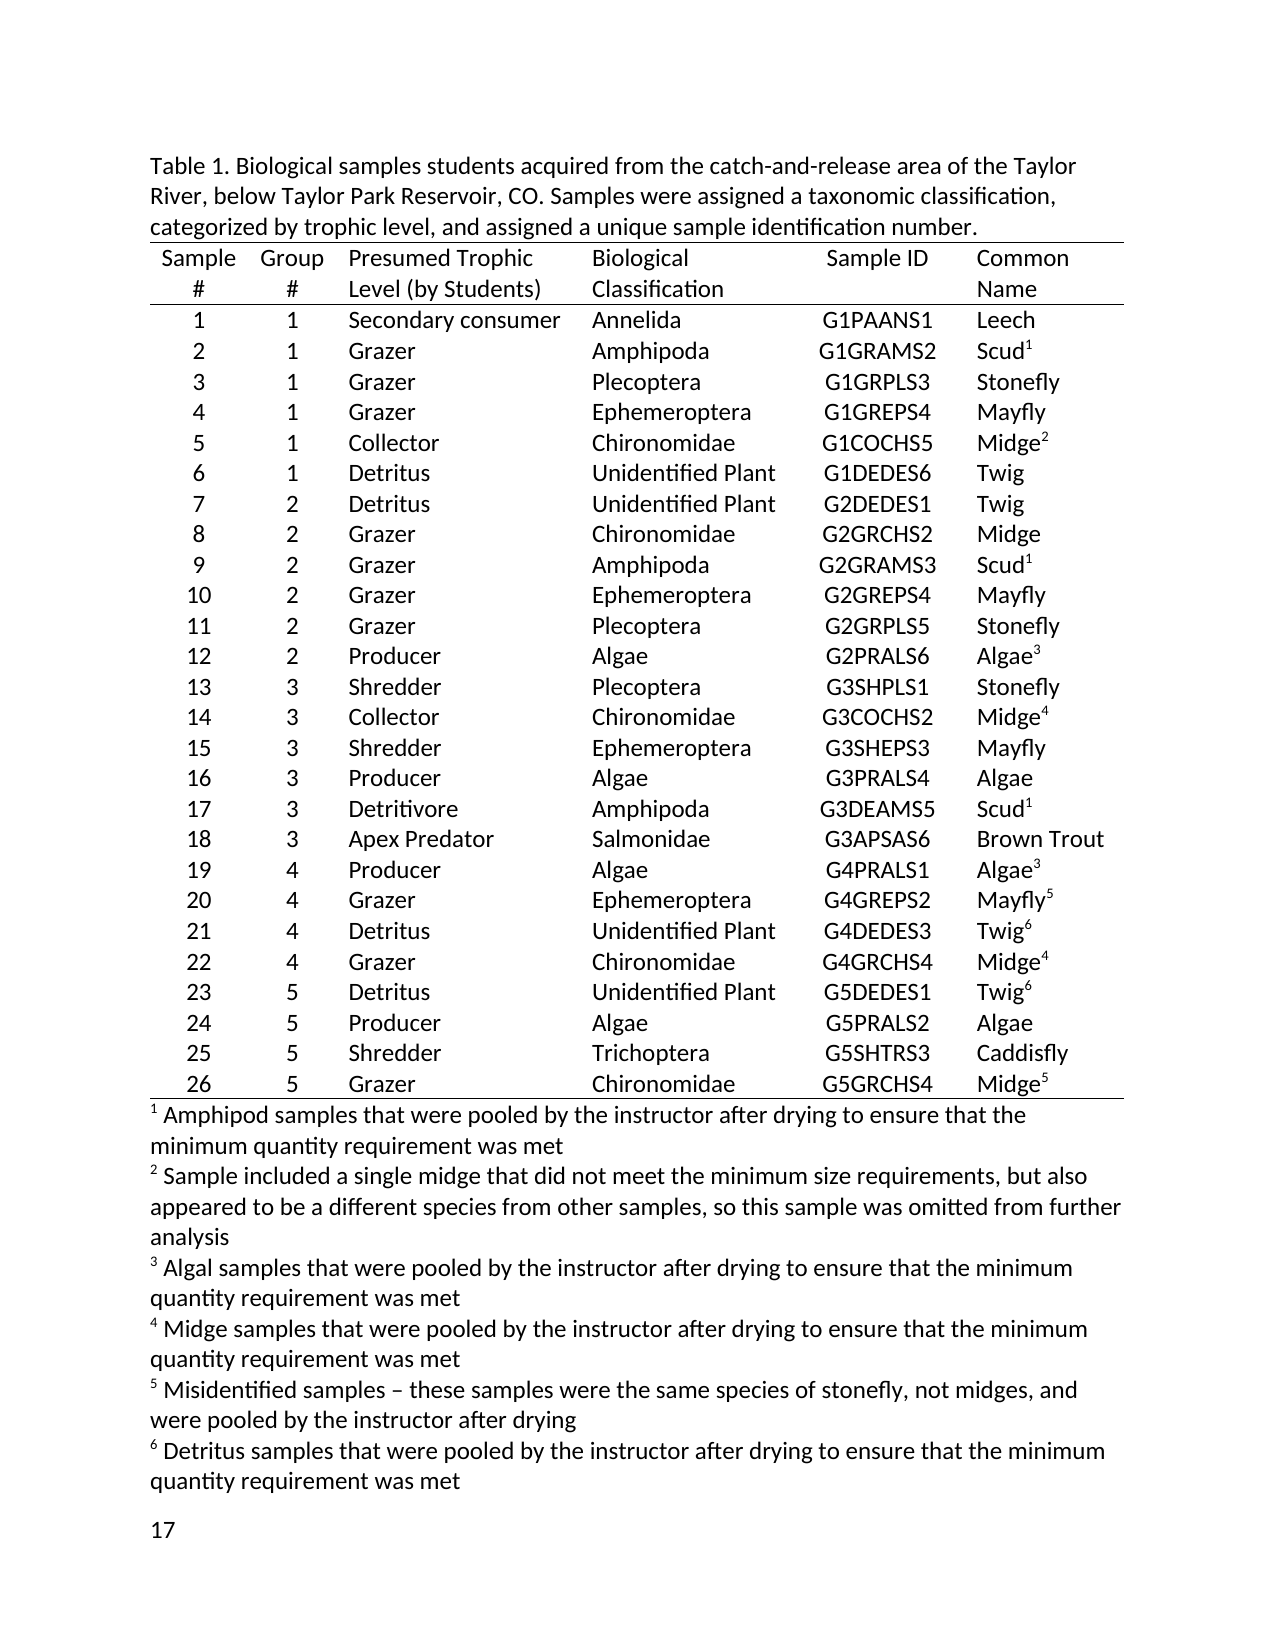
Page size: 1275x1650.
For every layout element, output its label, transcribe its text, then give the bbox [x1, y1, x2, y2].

table_cell G3COCHS2 [790, 701, 965, 732]
table_header Biological Classification [581, 243, 789, 304]
table_cell G3SHEPS3 [790, 732, 965, 762]
table_cell Twig6 [965, 976, 1124, 1007]
table_cell Ephemeroptera [581, 885, 789, 915]
table_cell Algae [581, 1007, 789, 1037]
table_cell G1DEDES6 [790, 457, 965, 488]
table_cell Mayfly [965, 396, 1124, 427]
table_cell Grazer [337, 518, 581, 549]
table_cell 23 [150, 976, 247, 1007]
table_cell G2PRALS6 [790, 640, 965, 671]
table_header Group # [248, 243, 337, 304]
table_cell Shredder [337, 671, 581, 701]
table_cell Midge4 [965, 946, 1124, 976]
table_cell Grazer [337, 610, 581, 640]
table_cell G4GRCHS4 [790, 946, 965, 976]
table_cell Detritus [337, 915, 581, 946]
table_cell G2GREPS4 [790, 579, 965, 610]
table_cell G2GRAMS3 [790, 549, 965, 579]
text 2 Sample included a single midge that did not meet the minimum size requirements, but also appeared to be a different species from other samples, so this sample was omitted from further analysis [150, 1160, 1125, 1252]
table_cell Shredder [337, 732, 581, 762]
text 5 Misidentified samples – these samples were the same species of stonefly, not midges, and were pooled by the instructor after drying [150, 1374, 1125, 1435]
table_cell G5PRALS2 [790, 1007, 965, 1037]
table_cell Detritus [337, 976, 581, 1007]
table_cell 3 [248, 732, 337, 762]
table_cell Grazer [337, 885, 581, 915]
table_cell 1 [248, 305, 337, 335]
table_header Common Name [965, 243, 1124, 304]
table_cell 2 [248, 549, 337, 579]
table_cell Ephemeroptera [581, 732, 789, 762]
table_cell G4GREPS2 [790, 885, 965, 915]
table_cell G4DEDES3 [790, 915, 965, 946]
table_cell G1GRAMS2 [790, 335, 965, 366]
table_cell G1COCHS5 [790, 427, 965, 457]
table_cell Salmonidae [581, 824, 789, 854]
table_cell 16 [150, 763, 247, 793]
table_cell 18 [150, 824, 247, 854]
table_cell Scud1 [965, 335, 1124, 366]
table_cell 4 [248, 854, 337, 884]
table_cell G3DEAMS5 [790, 793, 965, 823]
table_cell 20 [150, 885, 247, 915]
table_cell G1GRPLS3 [790, 366, 965, 396]
table_cell Detritus [337, 457, 581, 488]
table_cell 10 [150, 579, 247, 610]
table_cell G5SHTRS3 [790, 1037, 965, 1068]
table_cell Midge5 [965, 1068, 1124, 1098]
table_cell Producer [337, 854, 581, 884]
table_header Presumed Trophic Level (by Students) [337, 243, 581, 304]
table_cell Unidentified Plant [581, 457, 789, 488]
text 4 Midge samples that were pooled by the instructor after drying to ensure that the minimum quantity requirement was met [150, 1313, 1125, 1374]
table_cell Midge2 [965, 427, 1124, 457]
table_header Sample ID [790, 243, 965, 304]
table_cell 3 [248, 701, 337, 732]
table_cell 3 [248, 824, 337, 854]
table_cell Plecoptera [581, 610, 789, 640]
table_cell Chironomidae [581, 518, 789, 549]
table_cell 1 [248, 427, 337, 457]
table_cell G5DEDES1 [790, 976, 965, 1007]
table_cell Scud1 [965, 793, 1124, 823]
table_cell Grazer [337, 1068, 581, 1098]
table_cell Unidentified Plant [581, 488, 789, 518]
table_cell Chironomidae [581, 701, 789, 732]
table_cell Twig6 [965, 915, 1124, 946]
table_cell Algae3 [965, 640, 1124, 671]
table_cell Chironomidae [581, 1068, 789, 1098]
table_cell Twig [965, 488, 1124, 518]
table_cell Grazer [337, 549, 581, 579]
table_cell 19 [150, 854, 247, 884]
table_cell Producer [337, 1007, 581, 1037]
table_cell 2 [248, 610, 337, 640]
table_cell 25 [150, 1037, 247, 1068]
table_cell Grazer [337, 335, 581, 366]
table_cell Chironomidae [581, 946, 789, 976]
table_cell Plecoptera [581, 366, 789, 396]
table_cell 22 [150, 946, 247, 976]
table_cell Algae [581, 763, 789, 793]
table_cell G4PRALS1 [790, 854, 965, 884]
table_cell 2 [248, 579, 337, 610]
table_cell Midge [965, 518, 1124, 549]
table_cell G1PAANS1 [790, 305, 965, 335]
table_cell Detritus [337, 488, 581, 518]
table_cell 8 [150, 518, 247, 549]
table_cell Shredder [337, 1037, 581, 1068]
table_cell Unidentified Plant [581, 976, 789, 1007]
table_cell Collector [337, 701, 581, 732]
table_cell G3PRALS4 [790, 763, 965, 793]
table_cell 11 [150, 610, 247, 640]
table_cell 1 [248, 335, 337, 366]
table_cell Caddisfly [965, 1037, 1124, 1068]
table_cell 1 [248, 366, 337, 396]
table_cell Stonefly [965, 671, 1124, 701]
table_cell Stonefly [965, 366, 1124, 396]
table_cell Apex Predator [337, 824, 581, 854]
table_cell Algae [965, 1007, 1124, 1037]
table_cell Algae [581, 854, 789, 884]
table_cell 6 [150, 457, 247, 488]
table_cell Grazer [337, 579, 581, 610]
table_cell Twig [965, 457, 1124, 488]
table_cell Brown Trout [965, 824, 1124, 854]
table_cell Grazer [337, 946, 581, 976]
table_cell 4 [248, 915, 337, 946]
table_cell G1GREPS4 [790, 396, 965, 427]
table_cell G3SHPLS1 [790, 671, 965, 701]
table_cell 2 [150, 335, 247, 366]
table_cell Algae [581, 640, 789, 671]
table_cell Amphipoda [581, 335, 789, 366]
table_cell Mayfly [965, 579, 1124, 610]
table_cell 17 [150, 793, 247, 823]
table_cell Scud1 [965, 549, 1124, 579]
table_cell 1 [150, 305, 247, 335]
table_cell 24 [150, 1007, 247, 1037]
table_cell 2 [248, 640, 337, 671]
table_cell Unidentified Plant [581, 915, 789, 946]
table_cell Leech [965, 305, 1124, 335]
table_cell 3 [248, 763, 337, 793]
table_cell 5 [248, 1007, 337, 1037]
text 3 Algal samples that were pooled by the instructor after drying to ensure that the minimum quantity requirement was met [150, 1252, 1125, 1313]
table_cell 26 [150, 1068, 247, 1098]
table_cell 3 [248, 793, 337, 823]
table_cell 14 [150, 701, 247, 732]
table_cell G3APSAS6 [790, 824, 965, 854]
table_cell Stonefly [965, 610, 1124, 640]
table_cell G2GRCHS2 [790, 518, 965, 549]
table_cell 4 [248, 946, 337, 976]
table_cell 9 [150, 549, 247, 579]
table_cell 12 [150, 640, 247, 671]
table_cell Amphipoda [581, 549, 789, 579]
table_cell 7 [150, 488, 247, 518]
table_cell G2GRPLS5 [790, 610, 965, 640]
table_cell 5 [248, 1037, 337, 1068]
text Table 1. Biological samples students acquired from the catch-and-release area of the Taylor River, below Taylor Park Reservoir, CO. Samples were assigned a taxonomic classification, categorized by trophic level, and assigned a unique sample identification number. [150, 150, 1125, 242]
table_cell 5 [150, 427, 247, 457]
table_cell Detritivore [337, 793, 581, 823]
table_cell Plecoptera [581, 671, 789, 701]
table_cell 4 [248, 885, 337, 915]
table_cell Annelida [581, 305, 789, 335]
table_cell Producer [337, 763, 581, 793]
table_cell Algae [965, 763, 1124, 793]
table_cell Mayfly [965, 732, 1124, 762]
table_cell Midge4 [965, 701, 1124, 732]
table_cell Amphipoda [581, 793, 789, 823]
table_cell 1 [248, 396, 337, 427]
table_cell Grazer [337, 366, 581, 396]
table_cell 2 [248, 488, 337, 518]
table_cell 21 [150, 915, 247, 946]
table_header Sample # [150, 243, 247, 304]
table_cell Trichoptera [581, 1037, 789, 1068]
table_cell 2 [248, 518, 337, 549]
text 6 Detritus samples that were pooled by the instructor after drying to ensure that the minimum quantity requirement was met [150, 1435, 1125, 1496]
table_cell 1 [248, 457, 337, 488]
table_cell Producer [337, 640, 581, 671]
table_cell Ephemeroptera [581, 579, 789, 610]
table_cell Secondary consumer [337, 305, 581, 335]
table_cell 5 [248, 976, 337, 1007]
table_cell Ephemeroptera [581, 396, 789, 427]
table_cell 15 [150, 732, 247, 762]
text 1 Amphipod samples that were pooled by the instructor after drying to ensure that the minimum quantity requirement was met [150, 1099, 1125, 1160]
table_cell Collector [337, 427, 581, 457]
table_cell Algae3 [965, 854, 1124, 884]
table_cell G2DEDES1 [790, 488, 965, 518]
table_cell 4 [150, 396, 247, 427]
table_cell Grazer [337, 396, 581, 427]
table_cell 5 [248, 1068, 337, 1098]
table_cell 3 [150, 366, 247, 396]
table_cell Chironomidae [581, 427, 789, 457]
table_cell Mayfly5 [965, 885, 1124, 915]
table_cell 3 [248, 671, 337, 701]
table_cell 13 [150, 671, 247, 701]
table_cell G5GRCHS4 [790, 1068, 965, 1098]
